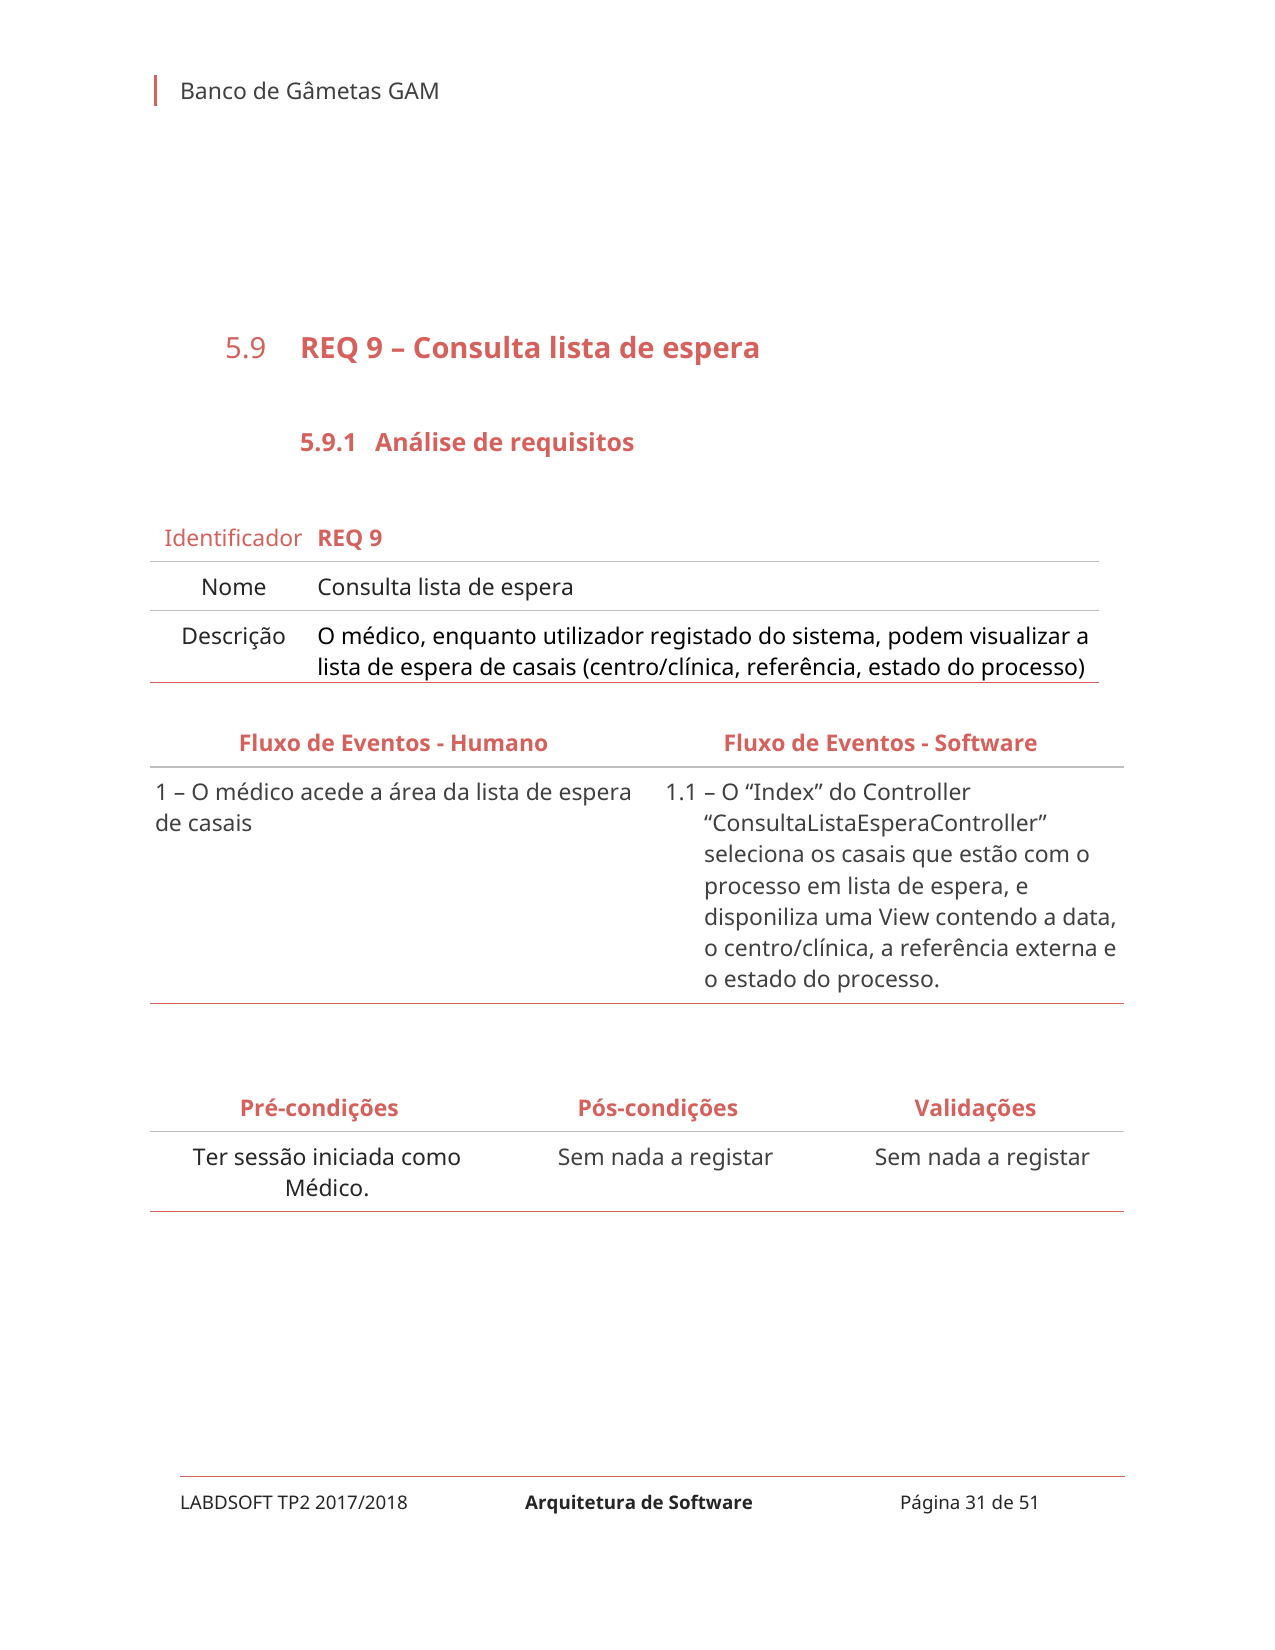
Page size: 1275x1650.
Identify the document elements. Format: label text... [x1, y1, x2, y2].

table_header Validações [827, 1091, 1124, 1131]
table_cell 1 – O médico acede a área da lista de espera de casais [150, 768, 637, 1003]
table_header Pós-condições [488, 1091, 827, 1131]
table_header Identificador [150, 522, 317, 561]
table_cell O médico, enquanto utilizador registado do sistema, podem visualizar a lista de espera de casais (centro/clínica, referência, estado do processo) [317, 611, 1098, 682]
table_header Pré-condições [150, 1091, 488, 1131]
subtitle Análise de requisitos [300, 425, 1125, 459]
table_header Fluxo de Eventos - Software [637, 727, 1124, 766]
table_cell Descrição [150, 611, 317, 682]
table_cell Nome [150, 562, 317, 610]
table_cell Ter sessão iniciada como Médico. [150, 1132, 488, 1211]
table_cell Sem nada a registar [488, 1132, 827, 1211]
table_cell – O “Index” do Controller “ConsultaListaEsperaController” seleciona os casais que estão com o processo em lista de espera, e disponiliza uma View contendo a data, o centro/clínica, a referência externa e o estado do processo. [637, 768, 1124, 1003]
subtitle REQ 9 – Consulta lista de espera [225, 327, 1125, 367]
table_cell Sem nada a registar [827, 1132, 1124, 1211]
table_header REQ 9 [317, 522, 1098, 561]
table_cell Consulta lista de espera [317, 562, 1098, 610]
table_header Fluxo de Eventos - Humano [150, 727, 637, 766]
